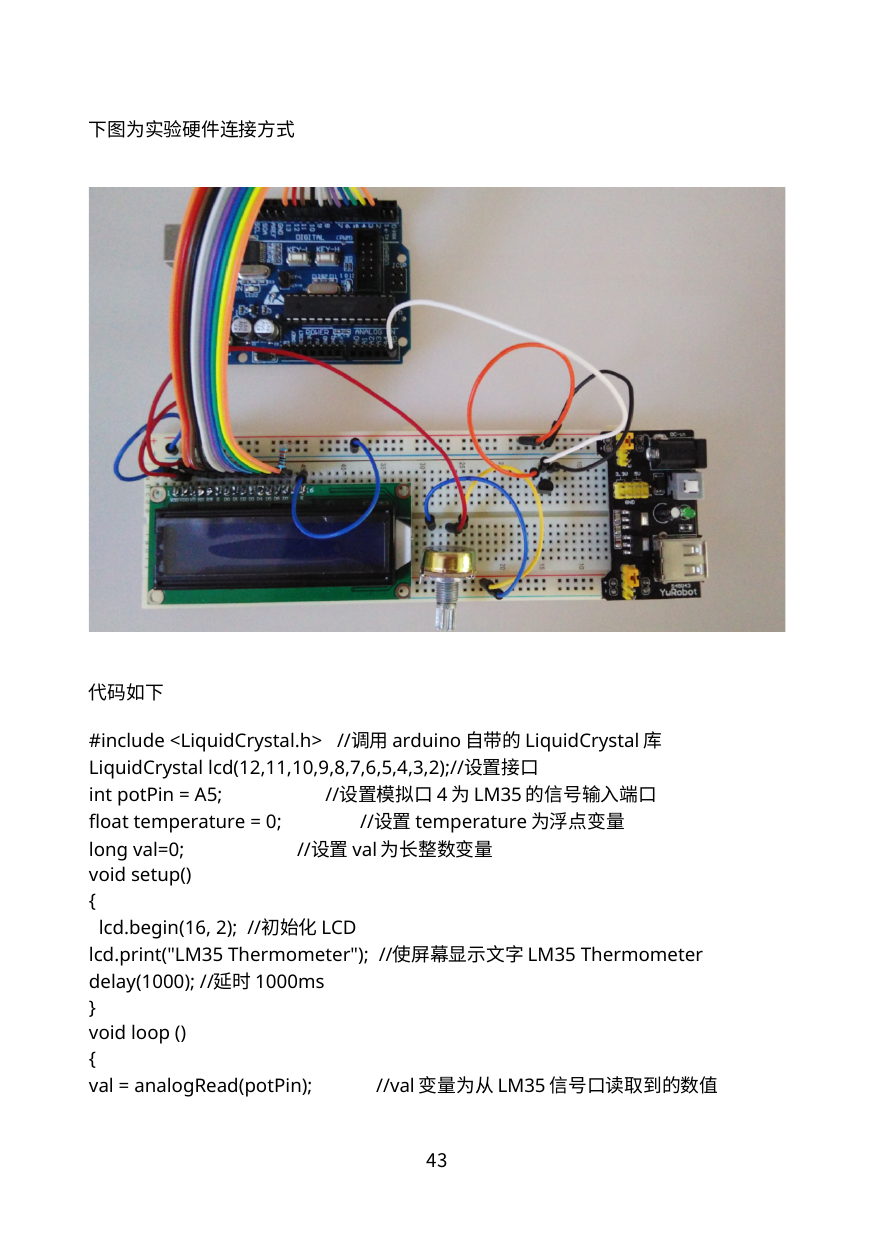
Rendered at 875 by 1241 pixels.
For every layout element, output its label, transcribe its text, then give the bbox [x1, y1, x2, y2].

text } [89, 994, 785, 1020]
text 代码如下 [89, 652, 785, 705]
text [89, 89, 785, 141]
text void loop () [89, 1020, 785, 1045]
text { [89, 887, 785, 913]
text val = analogRead(potPin); //val变量为从LM35信号口读取到的数值 [89, 1071, 785, 1098]
text delay(1000); //延时1000ms [89, 967, 785, 994]
text void setup() [89, 862, 785, 887]
text int potPin = A5; //设置模拟口4为LM35的信号输入端口 [89, 780, 785, 807]
text #include <LiquidCrystal.h> //调用arduino自带的LiquidCrystal库 [89, 726, 785, 753]
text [89, 940, 785, 967]
picture [88, 187, 786, 632]
text long val=0; //设置val为长整数变量 [89, 834, 785, 862]
text { [89, 1045, 785, 1071]
text LiquidCrystal lcd(12,11,10,9,8,7,6,5,4,3,2);//设置接口 [89, 753, 785, 780]
text float temperature = 0; //设置temperature为浮点变量 [89, 807, 785, 834]
text lcd.begin(16, 2); //初始化LCD [89, 913, 785, 940]
